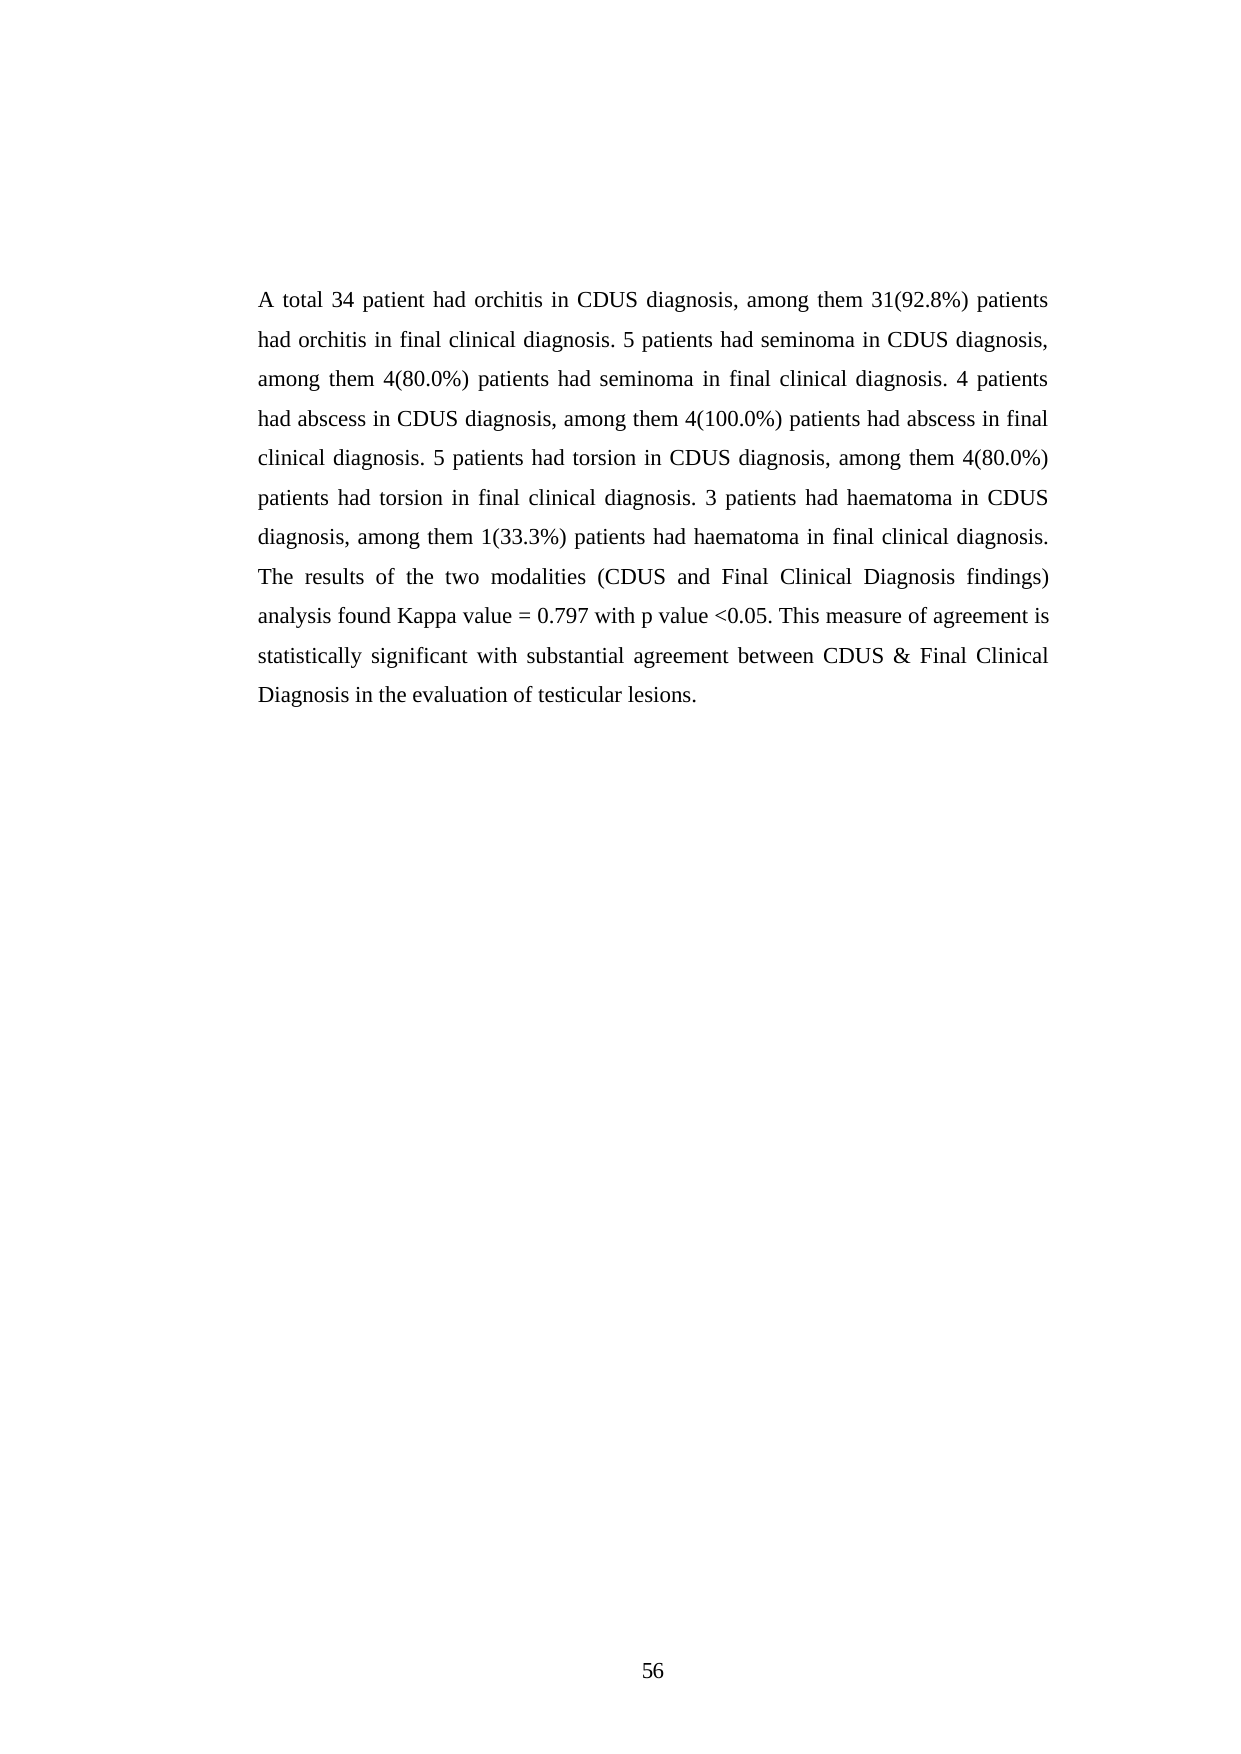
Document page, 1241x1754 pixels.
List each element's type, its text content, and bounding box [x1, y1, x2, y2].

text A total 34 patient had orchitis in CDUS diagnosis, among them 31(92.8%) patients had orchitis in final clinical diagnosis. 5 patients had seminoma in CDUS diagnosis, among them 4(80.0%) patients had seminoma in final clinical diagnosis. 4 patients had abscess in CDUS diagnosis, among them 4(100.0%) patients had abscess in final clinical diagnosis. 5 patients had torsion in CDUS diagnosis, among them 4(80.0%) patients had torsion in final clinical diagnosis. 3 patients had haematoma in CDUS diagnosis, among them 1(33.3%) patients had haematoma in final clinical diagnosis. The results of the two modalities (CDUS and Final Clinical Diagnosis findings) analysis found Kappa value = 0.797 with p value <0.05. This measure of agreement is statistically significant with substantial agreement between CDUS & Final Clinical Diagnosis in the evaluation of testicular lesions. [258, 287, 1050, 708]
